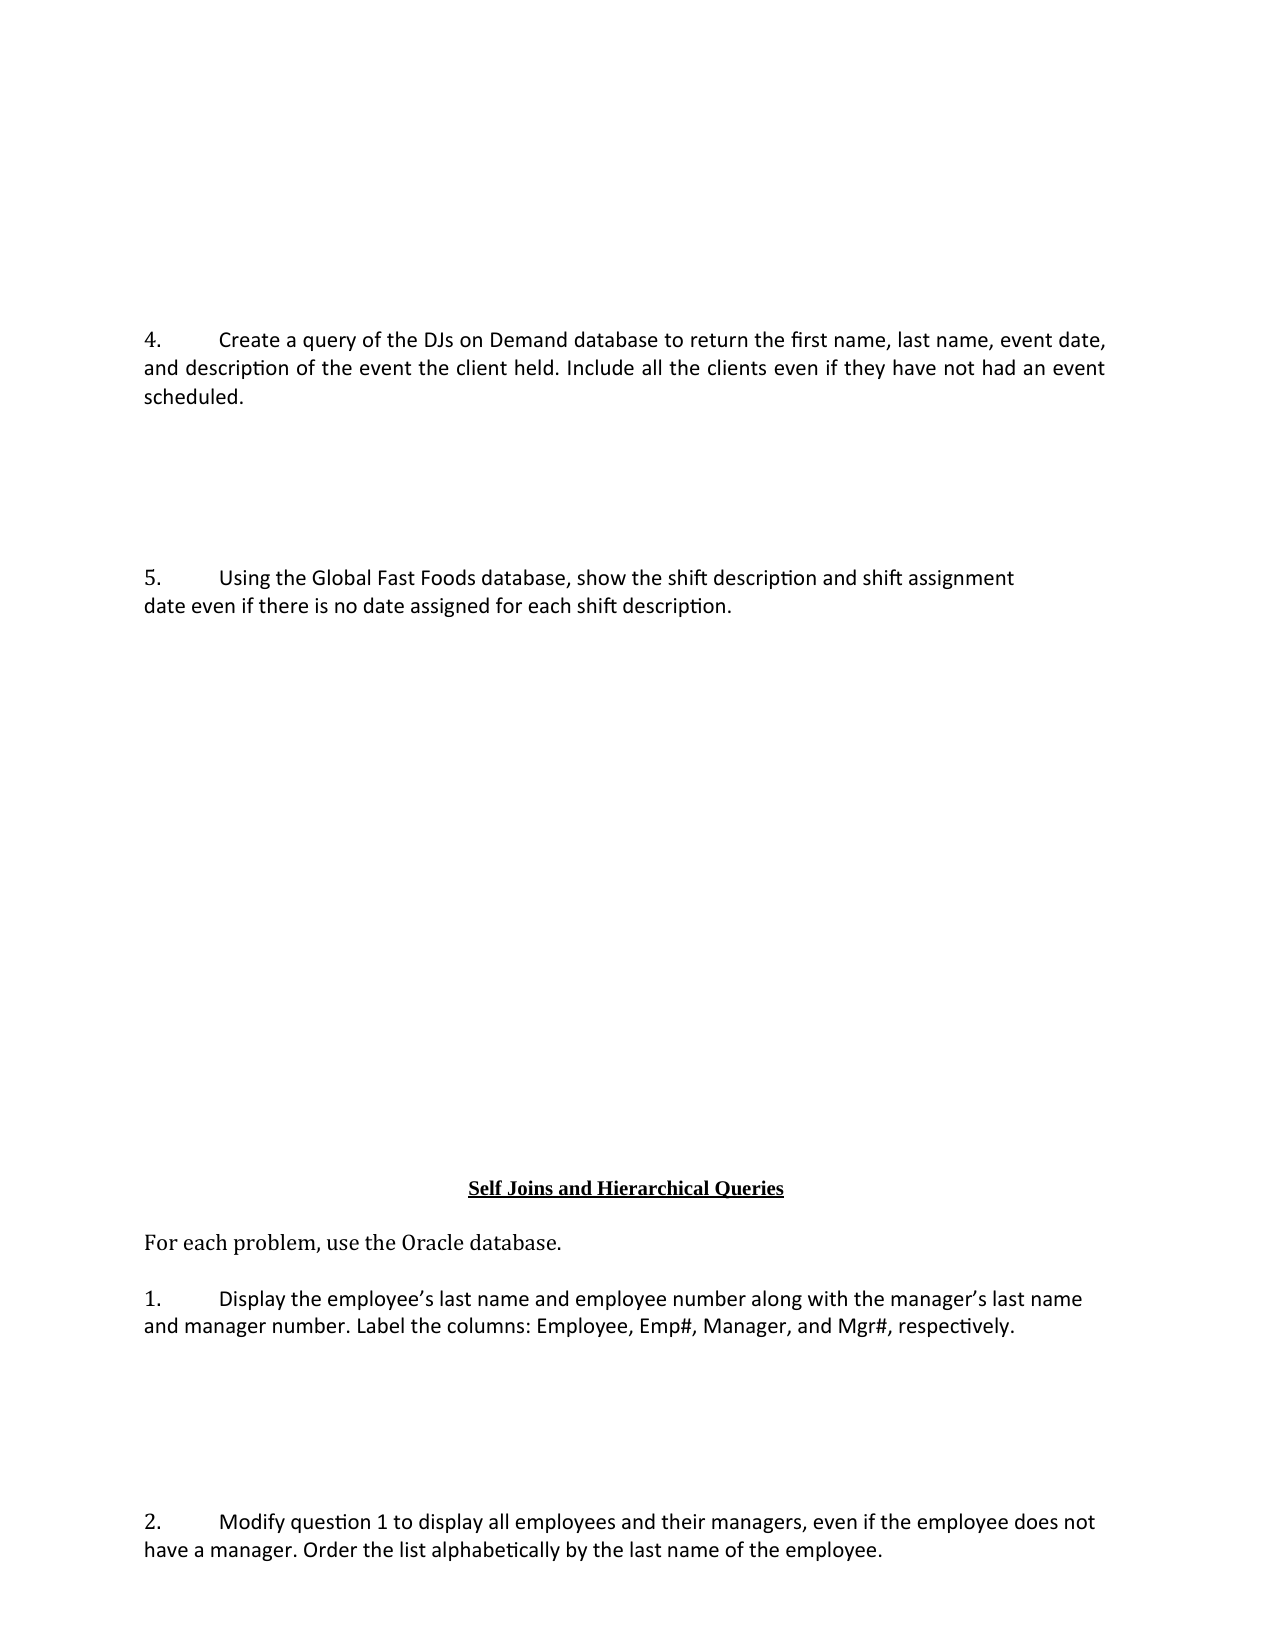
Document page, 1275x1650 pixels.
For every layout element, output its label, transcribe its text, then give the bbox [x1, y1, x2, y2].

list Create a query of the DJs on Demand database to return the first name, last name, event date, and description of the event the client held. Include all the clients even if they have not had an event scheduled. [144, 325, 1108, 410]
list Display the employee’s last name and employee number along with the manager’s last name and manager number. Label the columns: Employee, Emp#, Manager, and Mgr#, respectively. [144, 1284, 1107, 1340]
text For each problem, use the Oracle database. [144, 1228, 1275, 1255]
list Using the Global Fast Foods database, show the shift description and shift assignment date even if there is no date assigned for each shift description. [144, 563, 1061, 619]
text Self Joins and Hierarchical Queries [468, 1176, 1275, 1199]
list Modify question 1 to display all employees and their managers, even if the employee does not have a manager. Order the list alphabetically by the last name of the employee. [144, 1507, 1107, 1563]
